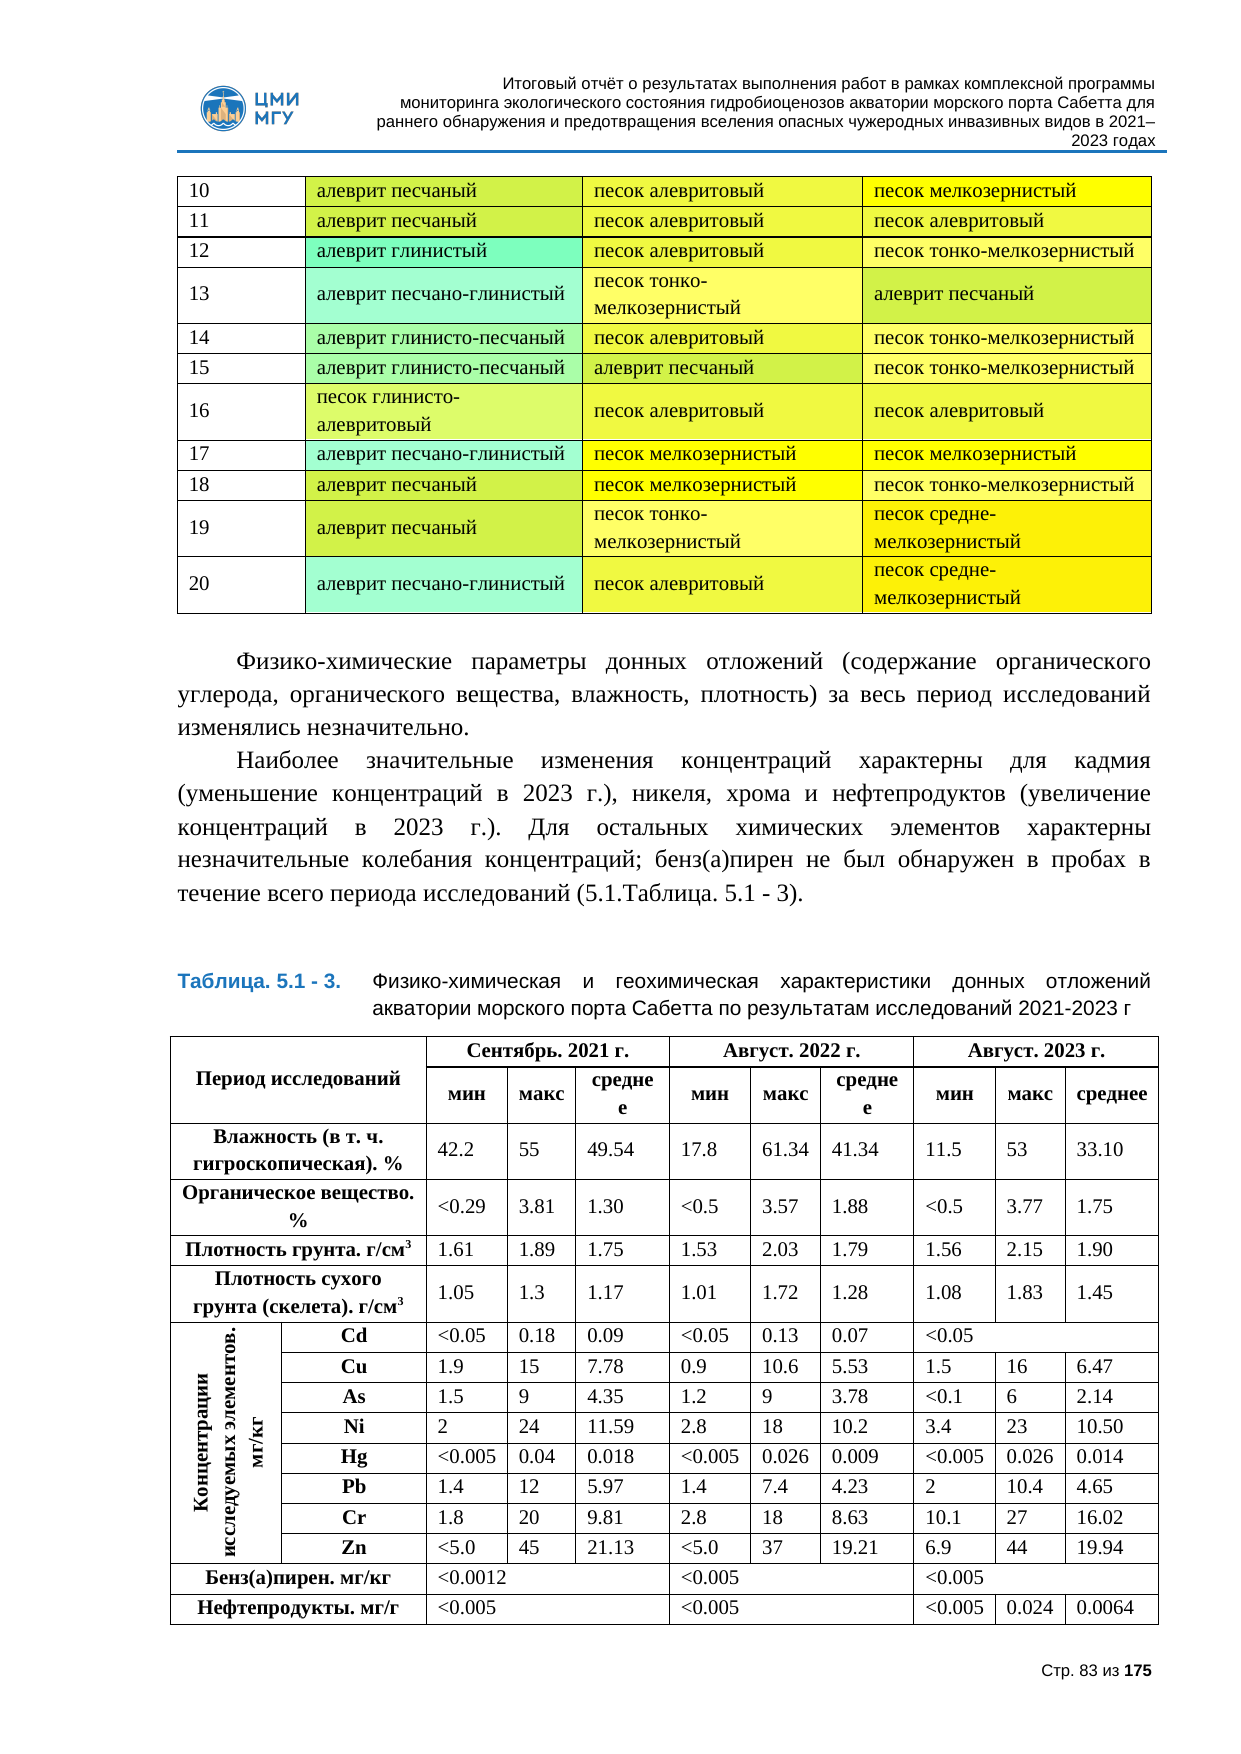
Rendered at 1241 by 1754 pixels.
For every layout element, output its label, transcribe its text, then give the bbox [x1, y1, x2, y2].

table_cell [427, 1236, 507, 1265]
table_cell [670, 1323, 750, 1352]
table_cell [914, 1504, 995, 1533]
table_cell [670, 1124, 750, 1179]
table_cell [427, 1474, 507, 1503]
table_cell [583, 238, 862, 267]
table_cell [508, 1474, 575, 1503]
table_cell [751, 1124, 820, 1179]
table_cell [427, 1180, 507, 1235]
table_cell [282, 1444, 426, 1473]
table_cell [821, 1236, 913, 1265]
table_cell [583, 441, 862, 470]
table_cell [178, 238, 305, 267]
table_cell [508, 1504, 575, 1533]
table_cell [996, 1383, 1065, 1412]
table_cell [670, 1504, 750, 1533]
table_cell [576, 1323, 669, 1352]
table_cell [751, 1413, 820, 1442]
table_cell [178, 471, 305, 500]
picture [188, 73, 311, 144]
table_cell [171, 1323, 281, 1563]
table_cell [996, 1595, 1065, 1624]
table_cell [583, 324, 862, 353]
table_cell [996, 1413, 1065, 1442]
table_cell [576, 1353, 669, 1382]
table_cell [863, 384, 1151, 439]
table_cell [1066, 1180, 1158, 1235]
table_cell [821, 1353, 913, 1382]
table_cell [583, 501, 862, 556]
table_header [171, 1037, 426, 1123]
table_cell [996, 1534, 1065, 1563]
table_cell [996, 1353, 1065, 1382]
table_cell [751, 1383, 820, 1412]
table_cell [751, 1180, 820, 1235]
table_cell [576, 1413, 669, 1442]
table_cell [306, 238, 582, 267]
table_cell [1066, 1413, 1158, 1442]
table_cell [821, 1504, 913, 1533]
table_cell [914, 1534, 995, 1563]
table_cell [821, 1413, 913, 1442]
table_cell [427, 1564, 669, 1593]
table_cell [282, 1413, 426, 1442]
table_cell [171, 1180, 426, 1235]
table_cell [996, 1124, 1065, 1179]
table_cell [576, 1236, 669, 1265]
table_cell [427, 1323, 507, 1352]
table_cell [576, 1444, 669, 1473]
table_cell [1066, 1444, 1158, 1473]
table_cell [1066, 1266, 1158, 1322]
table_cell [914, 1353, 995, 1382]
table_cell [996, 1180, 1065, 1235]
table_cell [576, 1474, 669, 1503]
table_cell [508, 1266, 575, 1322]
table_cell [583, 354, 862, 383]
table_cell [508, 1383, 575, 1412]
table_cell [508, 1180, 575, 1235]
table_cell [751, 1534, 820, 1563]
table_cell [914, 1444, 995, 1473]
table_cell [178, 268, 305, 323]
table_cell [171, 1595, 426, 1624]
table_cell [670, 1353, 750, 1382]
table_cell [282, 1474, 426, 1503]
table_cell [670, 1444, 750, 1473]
text Физико-химические параметры донных отложений (содержание органического углерода, органического вещества, влажность, плотность) за весь период исследований изменялись незначительно. [177, 646, 1152, 741]
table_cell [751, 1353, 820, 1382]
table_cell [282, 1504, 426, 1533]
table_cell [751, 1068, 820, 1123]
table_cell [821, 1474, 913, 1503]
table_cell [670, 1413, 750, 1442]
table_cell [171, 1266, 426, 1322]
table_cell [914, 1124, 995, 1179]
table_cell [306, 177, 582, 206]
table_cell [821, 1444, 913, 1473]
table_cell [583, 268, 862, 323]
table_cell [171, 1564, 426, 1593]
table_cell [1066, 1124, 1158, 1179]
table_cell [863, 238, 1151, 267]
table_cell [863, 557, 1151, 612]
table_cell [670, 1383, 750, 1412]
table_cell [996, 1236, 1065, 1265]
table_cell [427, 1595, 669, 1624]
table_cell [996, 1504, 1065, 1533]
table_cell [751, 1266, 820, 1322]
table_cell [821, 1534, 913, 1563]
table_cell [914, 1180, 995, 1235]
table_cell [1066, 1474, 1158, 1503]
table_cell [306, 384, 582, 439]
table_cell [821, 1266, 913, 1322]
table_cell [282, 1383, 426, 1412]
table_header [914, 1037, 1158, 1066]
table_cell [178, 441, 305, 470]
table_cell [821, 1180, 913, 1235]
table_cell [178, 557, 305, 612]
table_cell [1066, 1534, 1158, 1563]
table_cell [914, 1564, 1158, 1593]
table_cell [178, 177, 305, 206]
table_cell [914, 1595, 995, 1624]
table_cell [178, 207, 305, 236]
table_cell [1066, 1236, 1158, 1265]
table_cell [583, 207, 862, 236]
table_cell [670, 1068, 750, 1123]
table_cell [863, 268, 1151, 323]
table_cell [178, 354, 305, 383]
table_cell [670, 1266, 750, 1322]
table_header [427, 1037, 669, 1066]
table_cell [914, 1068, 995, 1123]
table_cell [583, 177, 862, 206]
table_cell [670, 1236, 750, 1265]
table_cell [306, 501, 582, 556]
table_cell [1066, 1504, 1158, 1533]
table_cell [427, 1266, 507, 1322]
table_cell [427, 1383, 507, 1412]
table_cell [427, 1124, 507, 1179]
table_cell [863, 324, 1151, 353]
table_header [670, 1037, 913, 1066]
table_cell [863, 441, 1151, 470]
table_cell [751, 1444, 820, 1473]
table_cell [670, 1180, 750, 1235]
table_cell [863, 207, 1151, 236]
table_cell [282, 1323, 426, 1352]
text Наиболее значительные изменения концентраций характерны для кадмия (уменьшение концентраций в 2023 г.), никеля, хрома и нефтепродуктов (увеличение концентраций в 2023 г.). Для остальных химических элементов характерны незначительные колебания концентраций; бенз(а)пирен не был обнаружен в пробах в течение всего периода исследований (Таблица. 5.1 - 6). [177, 746, 1152, 906]
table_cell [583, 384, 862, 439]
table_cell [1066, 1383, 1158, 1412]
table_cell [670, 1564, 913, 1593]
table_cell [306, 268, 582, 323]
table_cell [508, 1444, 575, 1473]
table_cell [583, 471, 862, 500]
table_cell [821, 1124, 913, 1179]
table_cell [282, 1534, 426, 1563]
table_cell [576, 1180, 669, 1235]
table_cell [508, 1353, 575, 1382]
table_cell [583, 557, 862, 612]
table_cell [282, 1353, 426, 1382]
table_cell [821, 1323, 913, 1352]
text Физико-химическая и геохимическая характеристики донных отложений акватории морского порта Сабетта по результатам исследований 2021-2023 г [177, 969, 1152, 1020]
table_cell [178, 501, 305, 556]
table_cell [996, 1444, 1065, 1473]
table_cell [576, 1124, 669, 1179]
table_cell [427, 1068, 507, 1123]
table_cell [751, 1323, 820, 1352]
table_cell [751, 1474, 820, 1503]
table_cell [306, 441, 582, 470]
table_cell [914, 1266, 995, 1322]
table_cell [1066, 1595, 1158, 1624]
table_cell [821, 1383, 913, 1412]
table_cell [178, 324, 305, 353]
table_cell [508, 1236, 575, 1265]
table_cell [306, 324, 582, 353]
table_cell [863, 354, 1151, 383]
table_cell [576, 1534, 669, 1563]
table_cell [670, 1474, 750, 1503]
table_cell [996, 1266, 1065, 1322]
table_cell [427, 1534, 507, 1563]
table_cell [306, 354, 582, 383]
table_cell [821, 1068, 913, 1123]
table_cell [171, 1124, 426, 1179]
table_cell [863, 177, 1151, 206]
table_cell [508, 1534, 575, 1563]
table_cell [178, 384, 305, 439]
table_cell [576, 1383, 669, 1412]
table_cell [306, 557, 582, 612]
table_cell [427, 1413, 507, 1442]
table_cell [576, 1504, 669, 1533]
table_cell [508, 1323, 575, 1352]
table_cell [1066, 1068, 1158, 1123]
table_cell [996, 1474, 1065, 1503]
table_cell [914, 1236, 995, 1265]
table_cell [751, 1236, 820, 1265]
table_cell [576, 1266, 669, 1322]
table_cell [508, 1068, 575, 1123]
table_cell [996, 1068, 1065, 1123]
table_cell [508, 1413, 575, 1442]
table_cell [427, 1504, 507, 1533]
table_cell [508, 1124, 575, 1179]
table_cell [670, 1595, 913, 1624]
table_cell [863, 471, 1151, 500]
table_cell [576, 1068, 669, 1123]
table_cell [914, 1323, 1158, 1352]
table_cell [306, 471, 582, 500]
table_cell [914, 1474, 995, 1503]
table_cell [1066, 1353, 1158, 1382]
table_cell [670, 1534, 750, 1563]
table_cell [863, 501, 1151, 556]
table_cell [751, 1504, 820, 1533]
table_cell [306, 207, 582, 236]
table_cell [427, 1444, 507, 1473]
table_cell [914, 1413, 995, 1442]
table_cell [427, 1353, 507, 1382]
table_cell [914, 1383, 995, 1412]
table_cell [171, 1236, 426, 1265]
